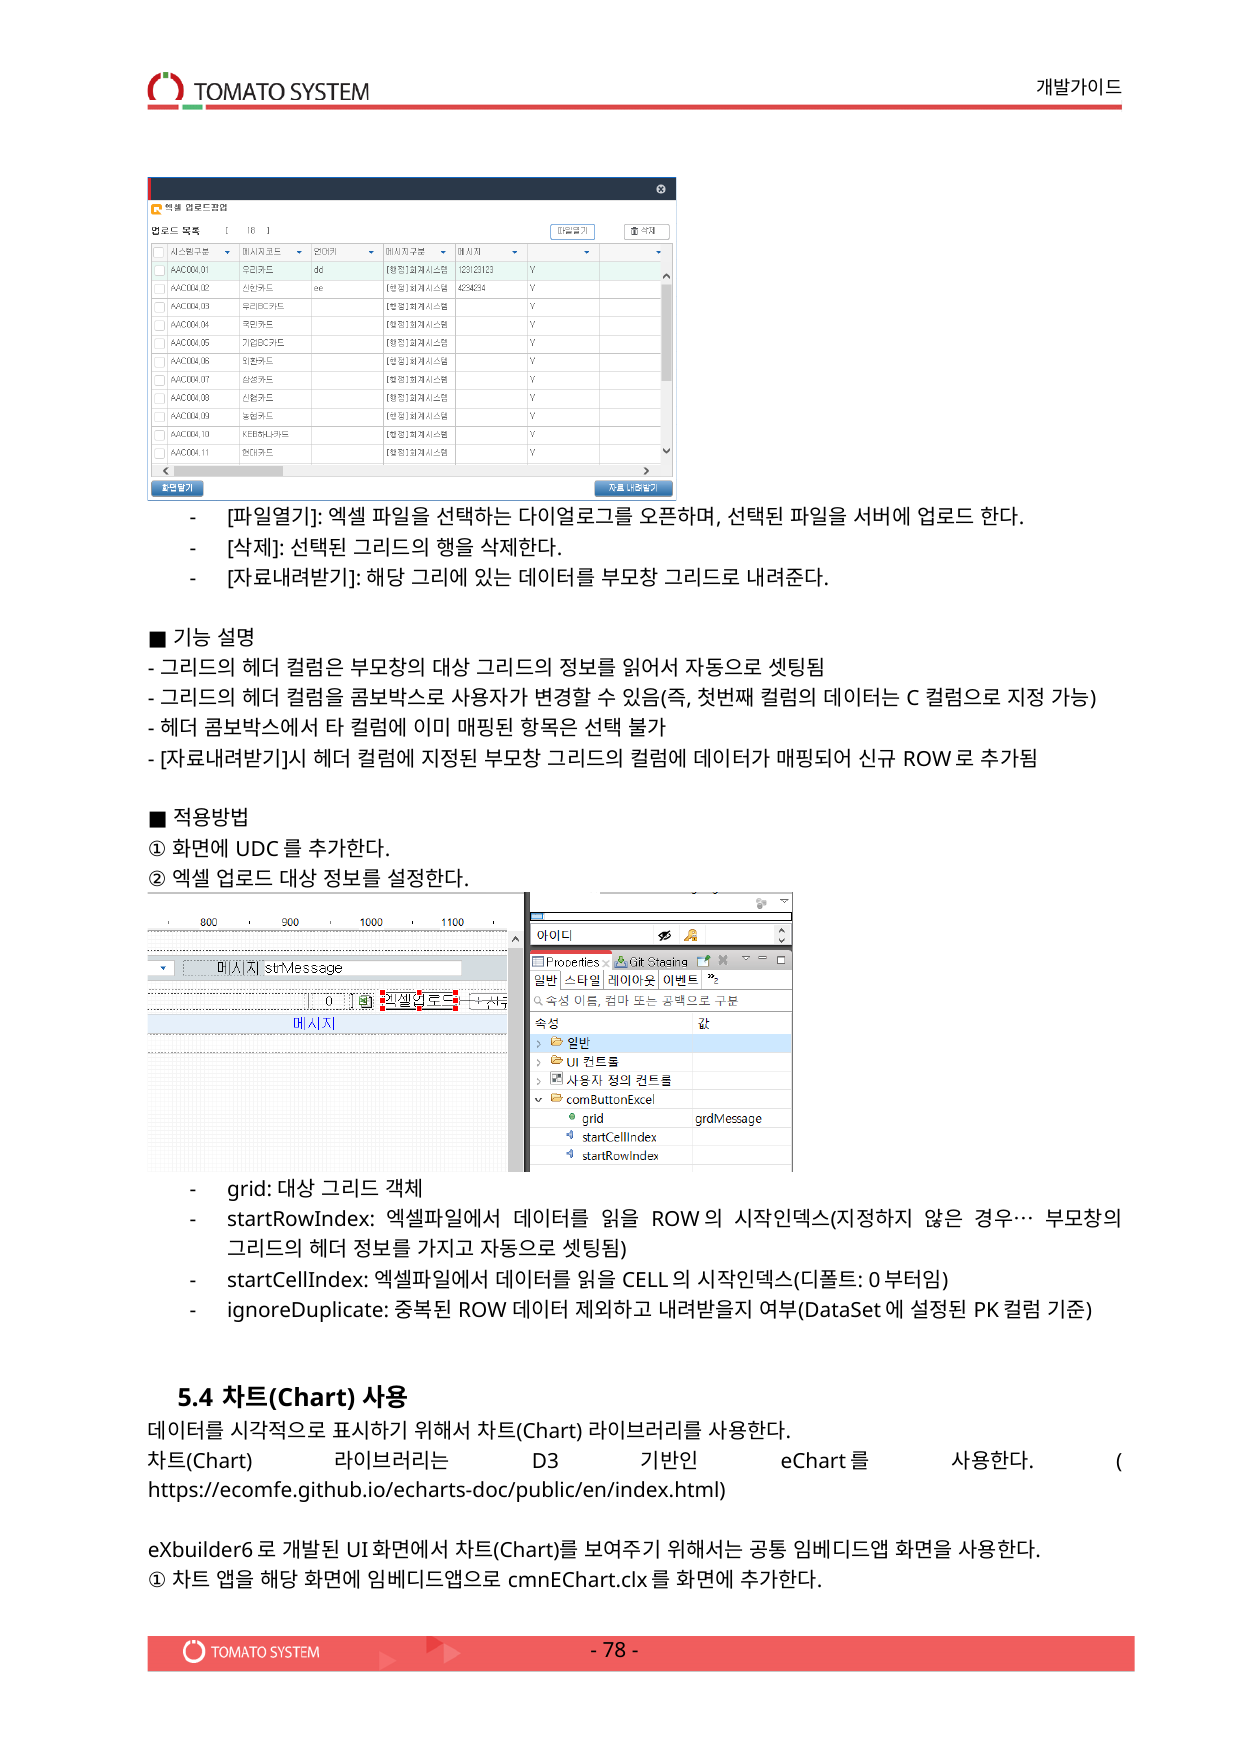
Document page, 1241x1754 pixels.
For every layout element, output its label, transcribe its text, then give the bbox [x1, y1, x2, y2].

list [파일열기]: 엑셀 파일을 선택하는 다이얼로그를 오픈하며, 선택된 파일을 서버에 업로드 한다. [189, 501, 1122, 531]
picture [147, 892, 793, 1172]
text ① 화면에 UDC를 추가한다. [148, 832, 1122, 862]
text eXbuilder6로 개발된 UI화면에서 차트(Chart)를 보여주기 위해서는 공통 임베디드앱 화면을 사용한다. [148, 1533, 1122, 1563]
title 차트(Chart) 사용 [177, 1378, 1122, 1414]
text - [자료내려받기]시 헤더 컬럼에 지정된 부모창 그리드의 컬럼에 데이터가 매핑되어 신규 ROW로 추가됨 [148, 742, 1122, 772]
list [삭제]: 선택된 그리드의 행을 삭제한다. [189, 531, 1122, 561]
text - 그리드의 헤더 컬럼은 부모창의 대상 그리드의 정보를 읽어서 자동으로 셋팅됨 [148, 651, 1122, 681]
list startRowIndex: 엑셀파일에서 데이터를 읽을 ROW의 시작인덱스(지정하지 않은 경우… 부모창의 그리드의 헤더 정보를 가지고 자동으로 셋팅됨) [189, 1202, 1122, 1263]
text ■ 적용방법 [148, 801, 1122, 832]
text 차트(Chart) 라이브러리는 D3 기반인 eChart를 사용한다. ( https://ecomfe.github.io/echarts-doc/public/en/index.html) [148, 1444, 1122, 1504]
list startCellIndex: 엑셀파일에서 데이터를 읽을 CELL의 시작인덱스(디폴트: 0부터임) [189, 1263, 1122, 1293]
picture [147, 1636, 1135, 1672]
text - 헤더 콤보박스에서 타 컬럼에 이미 매핑된 항목은 선택 불가 [148, 712, 1122, 742]
text ① 차트 앱을 해당 화면에 임베디드앱으로 cmnEChart.clx를 화면에 추가한다. [148, 1563, 1122, 1593]
list ignoreDuplicate: 중복된 ROW 데이터 제외하고 내려받을지 여부(DataSet에 설정된 PK컬럼 기준) [189, 1293, 1122, 1323]
list [자료내려받기]: 해당 그리에 있는 데이터를 부모창 그리드로 내려준다. [189, 561, 1122, 592]
picture [147, 177, 677, 501]
text ■ 기능 설명 [148, 621, 1122, 651]
text - 그리드의 헤더 컬럼을 콤보박스로 사용자가 변경할 수 있음(즉, 첫번째 컬럼의 데이터는 C 컬럼으로 지정 가능) [148, 681, 1122, 712]
picture [147, 72, 1123, 112]
list grid: 대상 그리드 객체 [189, 1172, 1122, 1202]
text 데이터를 시각적으로 표시하기 위해서 차트(Chart) 라이브러리를 사용한다. [148, 1414, 1122, 1444]
text ② 엑셀 업로드 대상 정보를 설정한다. [148, 862, 1122, 892]
